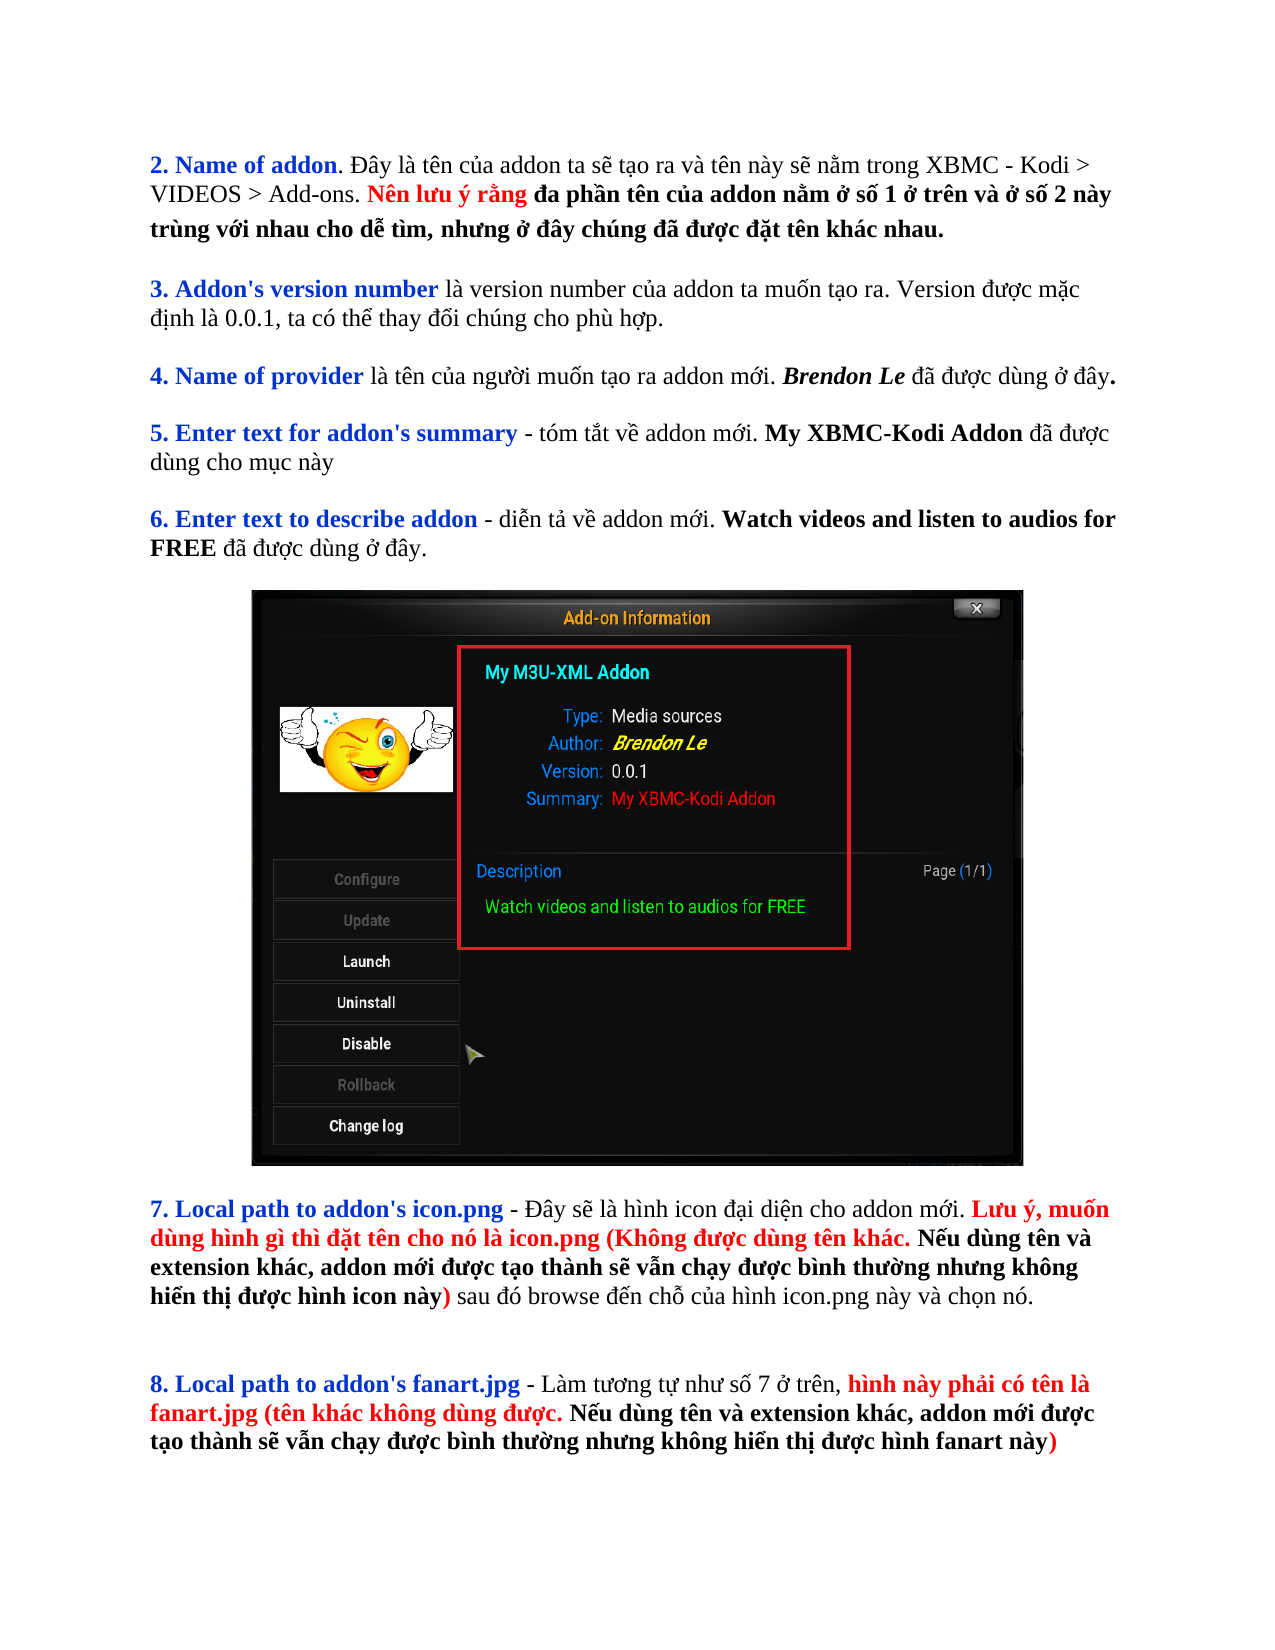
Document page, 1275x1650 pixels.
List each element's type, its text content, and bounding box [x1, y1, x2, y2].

text 5. Enter text for addon's summary - tóm tắt về addon mới. My XBMC-Kodi Addon đã được dùng cho mục này 6. Enter text to describe addon - diễn tả về addon mới. Watch videos and listen to audios for FREE đã được dùng ở đây. [150, 418, 1125, 562]
text 8. Local path to addon's fanart.jpg - Làm tương tự như số 7 ở trên, hình này phải có tên là fanart.jpg (tên khác không dùng được. Nếu dùng tên và extension khác, addon mới được tạo thành sẽ vẫn chạy được bình thường nhưng không hiển thị được hình fanart này) [150, 1369, 1125, 1455]
text 3. Addon's version number là version number của addon ta muốn tạo ra. Version được mặc định là 0.0.1, ta có thể thay đổi chúng cho phù hợp. [150, 274, 1125, 332]
picture [251, 590, 1024, 1166]
text 7. Local path to addon's icon.png - Đây sẽ là hình icon đại diện cho addon mới. Lưu ý, muốn dùng hình gì thì đặt tên cho nó là icon.png (Không được dùng tên khác. Nếu dùng tên và extension khác, addon mới được tạo thành sẽ vẫn chạy được bình thường nhưng không hiển thị được hình icon này) sau đó browse đến chỗ của hình icon.png này và chọn nó. [150, 1194, 1125, 1369]
text 2. Name of addon. Đây là tên của addon ta sẽ tạo ra và tên này sẽ nằm trong XBMC - Kodi > VIDEOS > Add-ons. Nên lưu ý rằng đa phần tên của addon nằm ở số 1 ở trên và ở số 2 này trùng với nhau cho dễ tìm, nhưng ở đây chúng đã được đặt tên khác nhau. [150, 150, 1125, 246]
text 4. Name of provider là tên của người muốn tạo ra addon mới. Brendon Le đã được dùng ở đây. [150, 361, 1125, 389]
